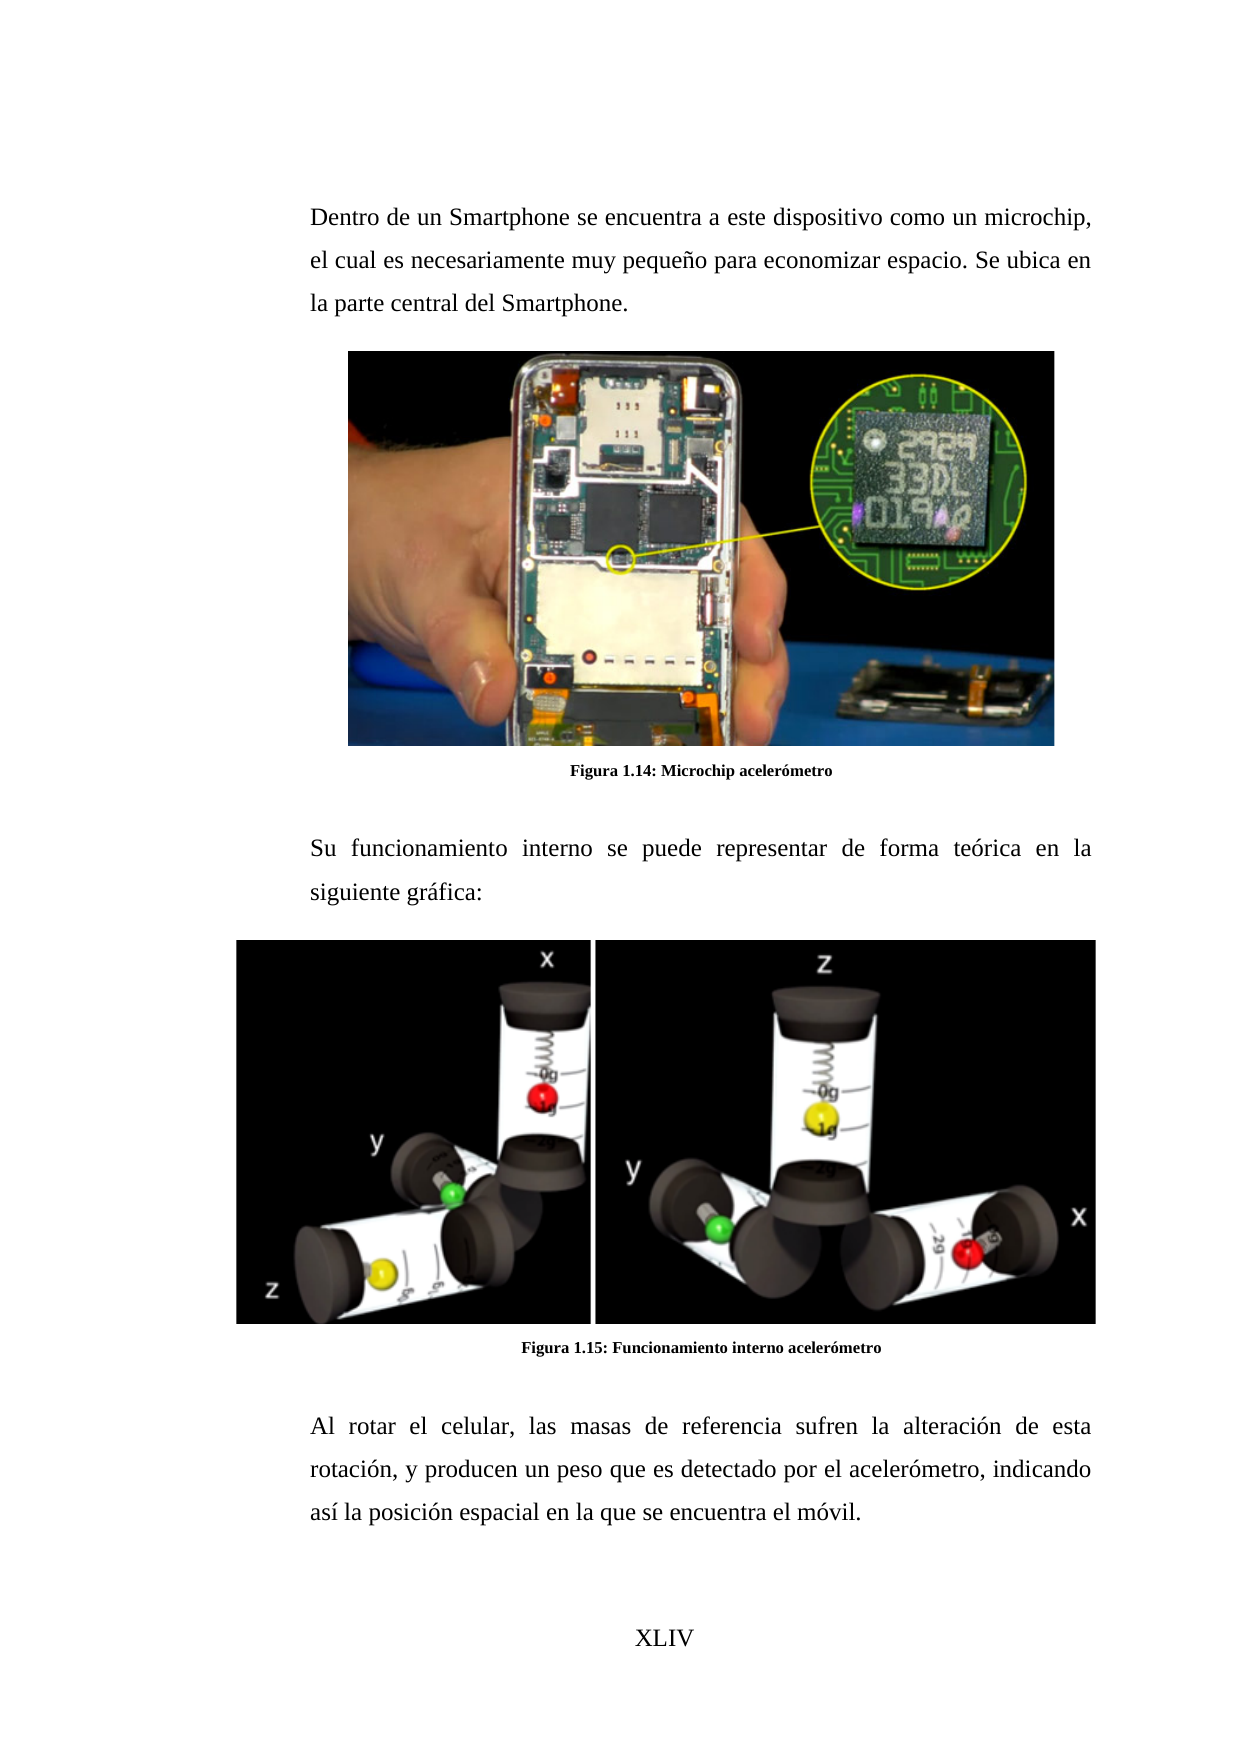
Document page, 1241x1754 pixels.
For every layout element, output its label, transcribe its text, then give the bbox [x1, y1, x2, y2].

text Dentro de un Smartphone se encuentra a este dispositivo como un microchip, el cual es necesariamente muy pequeño para economizar espacio. Se ubica en la parte central del Smartphone. [310, 202, 1092, 317]
picture [236, 940, 1096, 1324]
text Al rotar el celular, las masas de referencia sufren la alteración de esta rotación, y producen un peso que es detectado por el acelerómetro, indicando así la posición espacial en la que se encuentra el móvil. [310, 1411, 1092, 1526]
picture [348, 351, 1055, 746]
text Su funcionamiento interno se puede representar de forma teórica en la siguiente gráfica: [310, 833, 1092, 905]
text Figura 1.14: Microchip acelerómetro [310, 760, 1092, 779]
text Figura 1.15: Funcionamiento interno acelerómetro [310, 1338, 1092, 1357]
